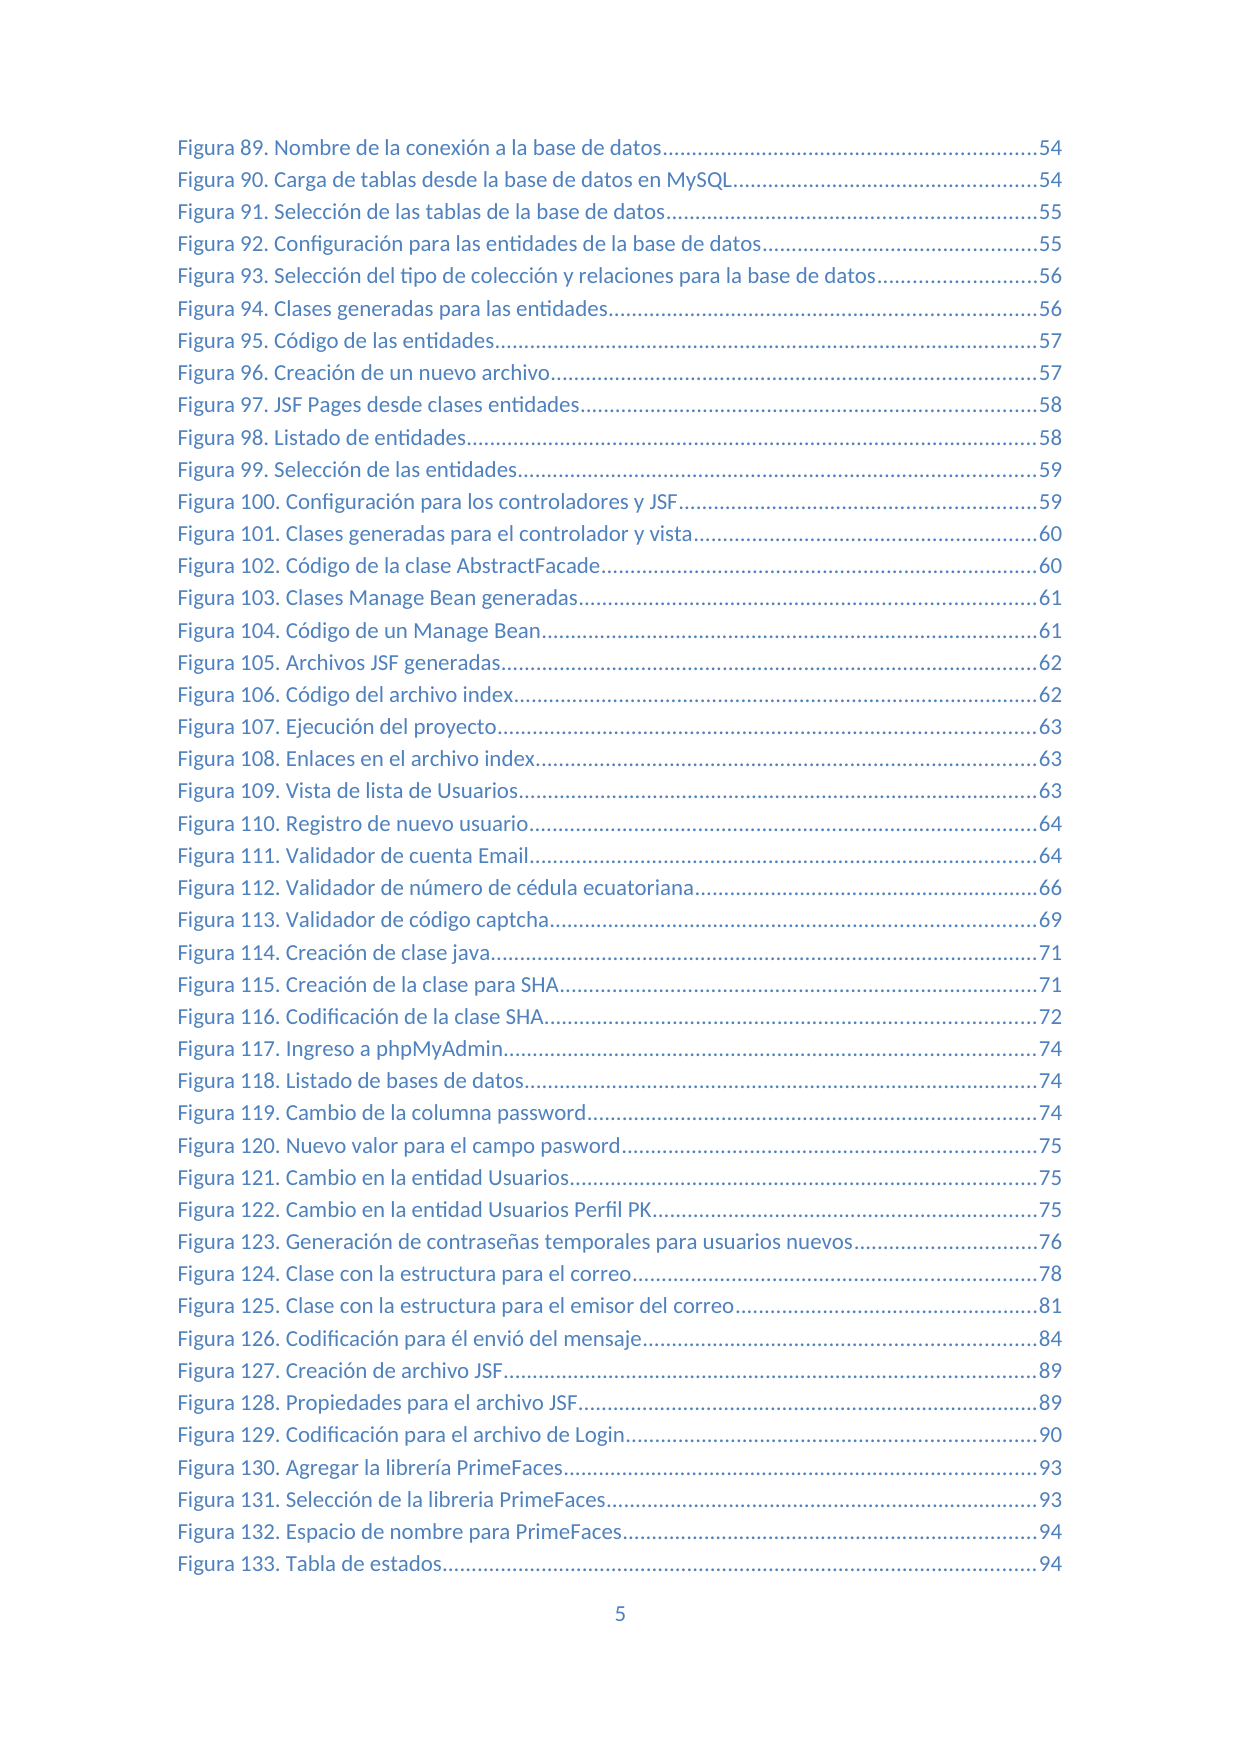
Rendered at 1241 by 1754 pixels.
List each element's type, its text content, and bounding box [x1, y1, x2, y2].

text Figura 116. Codificación de la clase SHA 72 [177, 1002, 1063, 1030]
text Figura 112. Validador de número de cédula ecuatoriana 66 [177, 873, 1063, 901]
text Figura 94. Clases generadas para las entidades 56 [177, 294, 1063, 322]
text Figura 119. Cambio de la columna password 74 [177, 1098, 1063, 1127]
text Figura 126. Codificación para él envió del mensaje 84 [177, 1324, 1063, 1352]
text Figura 127. Creación de archivo JSF 89 [177, 1356, 1063, 1384]
text Figura 128. Propiedades para el archivo JSF 89 [177, 1388, 1063, 1416]
text Figura 103. Clases Manage Bean generadas 61 [177, 583, 1063, 612]
text Figura 118. Listado de bases de datos 74 [177, 1066, 1063, 1094]
text Figura 124. Clase con la estructura para el correo 78 [177, 1259, 1063, 1287]
text Figura 100. Configuración para los controladores y JSF 59 [177, 487, 1063, 515]
text Figura 105. Archivos JSF generadas 62 [177, 648, 1063, 676]
text Figura 107. Ejecución del proyecto 63 [177, 712, 1063, 740]
text Figura 121. Cambio en la entidad Usuarios 75 [177, 1163, 1063, 1191]
text Figura 96. Creación de un nuevo archivo 57 [177, 358, 1063, 386]
text Figura 129. Codificación para el archivo de Login 90 [177, 1420, 1063, 1448]
text Figura 91. Selección de las tablas de la base de datos 55 [177, 197, 1063, 225]
text Figura 132. Espacio de nombre para PrimeFaces 94 [177, 1517, 1063, 1545]
text Figura 101. Clases generadas para el controlador y vista 60 [177, 519, 1063, 547]
text Figura 120. Nuevo valor para el campo pasword 75 [177, 1131, 1063, 1159]
text Figura 130. Agregar la librería PrimeFaces 93 [177, 1453, 1063, 1481]
text Figura 109. Vista de lista de Usuarios 63 [177, 777, 1063, 805]
text Figura 123. Generación de contraseñas temporales para usuarios nuevos 76 [177, 1227, 1063, 1255]
text Figura 108. Enlaces en el archivo index 63 [177, 744, 1063, 772]
text Figura 104. Código de un Manage Bean 61 [177, 616, 1063, 644]
text Figura 93. Selección del tipo de colección y relaciones para la base de datos 56 [177, 262, 1063, 290]
text Figura 95. Código de las entidades 57 [177, 326, 1063, 354]
text Figura 114. Creación de clase java 71 [177, 938, 1063, 966]
text Figura 98. Listado de entidades 58 [177, 423, 1063, 451]
text Figura 110. Registro de nuevo usuario 64 [177, 809, 1063, 837]
text Figura 111. Validador de cuenta Email 64 [177, 841, 1063, 869]
text Figura 117. Ingreso a phpMyAdmin 74 [177, 1034, 1063, 1062]
text Figura 115. Creación de la clase para SHA 71 [177, 970, 1063, 998]
text Figura 92. Configuración para las entidades de la base de datos 55 [177, 229, 1063, 257]
text Figura 90. Carga de tablas desde la base de datos en MySQL 54 [177, 165, 1063, 193]
text Figura 106. Código del archivo index 62 [177, 680, 1063, 708]
text Figura 97. JSF Pages desde clases entidades 58 [177, 390, 1063, 418]
text Figura 131. Selección de la libreria PrimeFaces 93 [177, 1485, 1063, 1513]
text Figura 133. Tabla de estados 94 [177, 1549, 1063, 1577]
text Figura 102. Código de la clase AbstractFacade 60 [177, 551, 1063, 579]
text Figura 122. Cambio en la entidad Usuarios Perfil PK 75 [177, 1195, 1063, 1223]
text Figura 89. Nombre de la conexión a la base de datos 54 [177, 133, 1063, 161]
text Figura 125. Clase con la estructura para el emisor del correo 81 [177, 1292, 1063, 1320]
text Figura 99. Selección de las entidades 59 [177, 455, 1063, 483]
text Figura 113. Validador de código captcha 69 [177, 905, 1063, 933]
